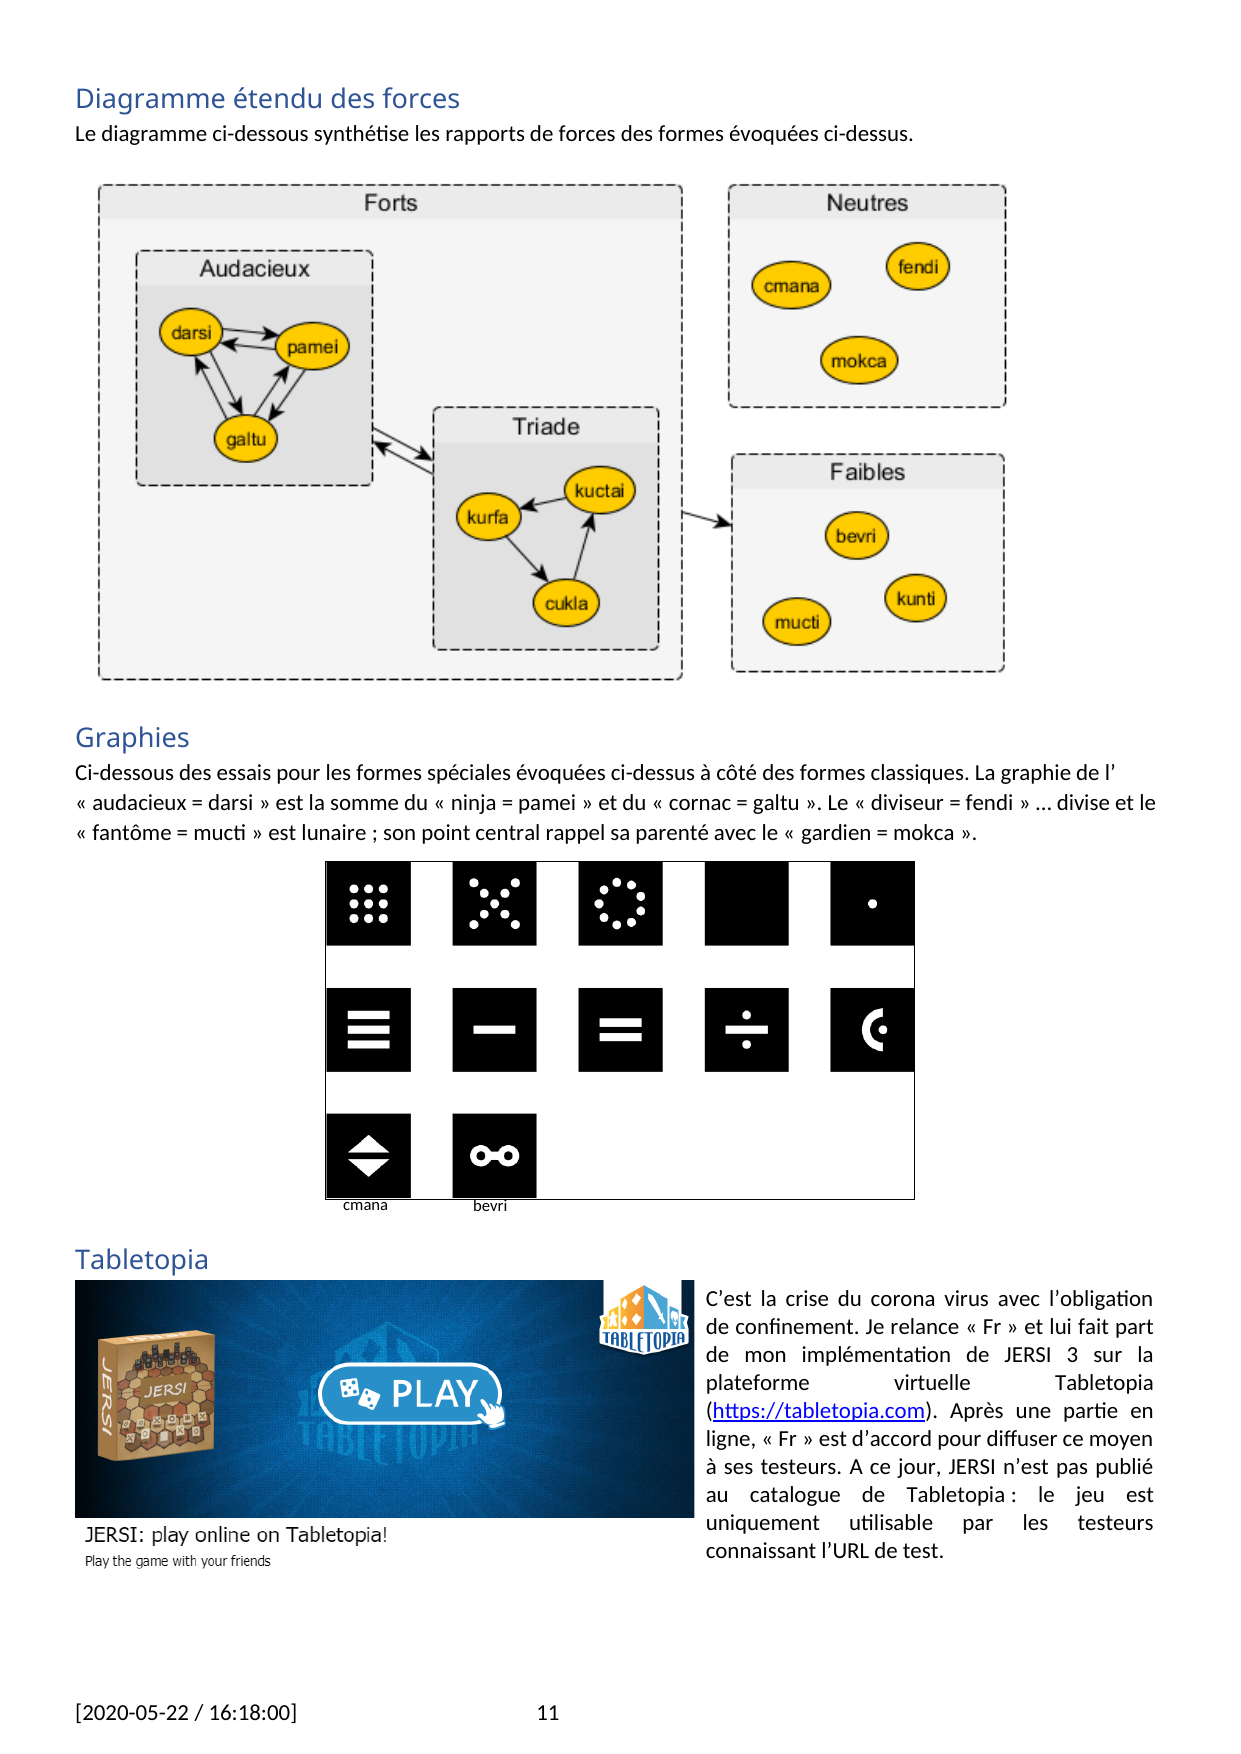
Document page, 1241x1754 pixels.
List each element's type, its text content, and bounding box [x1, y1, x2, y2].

text Ci-dessous des essais pour les formes spéciales évoquées ci-dessus à côté des formes classiques. La graphie de l’ « audacieux = darsi » est la somme du « ninja = pamei » et du « cornac = galtu ». Le « diviseur = fendi » … divise et le « fantôme = mucti » est lunaire ; son point central rappel sa parenté avec le « gardien = mokca ». [75, 758, 1165, 846]
picture [75, 1280, 695, 1569]
picture [326, 862, 914, 1199]
subtitle Diagramme étendu des forces [75, 79, 1165, 116]
subtitle Graphies [75, 718, 1165, 755]
picture [75, 161, 1030, 704]
table_header C’est la crise du corona virus avec l’obligation de confinement. Je relance « Fr » et lui fait part de mon implémentation de JERSI 3 sur la plateforme virtuelle Tabletopia (https://tabletopia.com). Après une partie en ligne, « Fr » est d’accord pour diffuser ce moyen à ses testeurs. A ce jour, JERSI n’est pas publié au catalogue de Tabletopia : le jeu est uniquement utilisable par les testeurs connaissant l’URL de test. [706, 1280, 1165, 1581]
text Le diagramme ci-dessous synthétise les rapports de forces des formes évoquées ci-dessus. [75, 119, 1165, 147]
table_header [75, 1280, 706, 1581]
subtitle Tabletopia [75, 1241, 1165, 1277]
